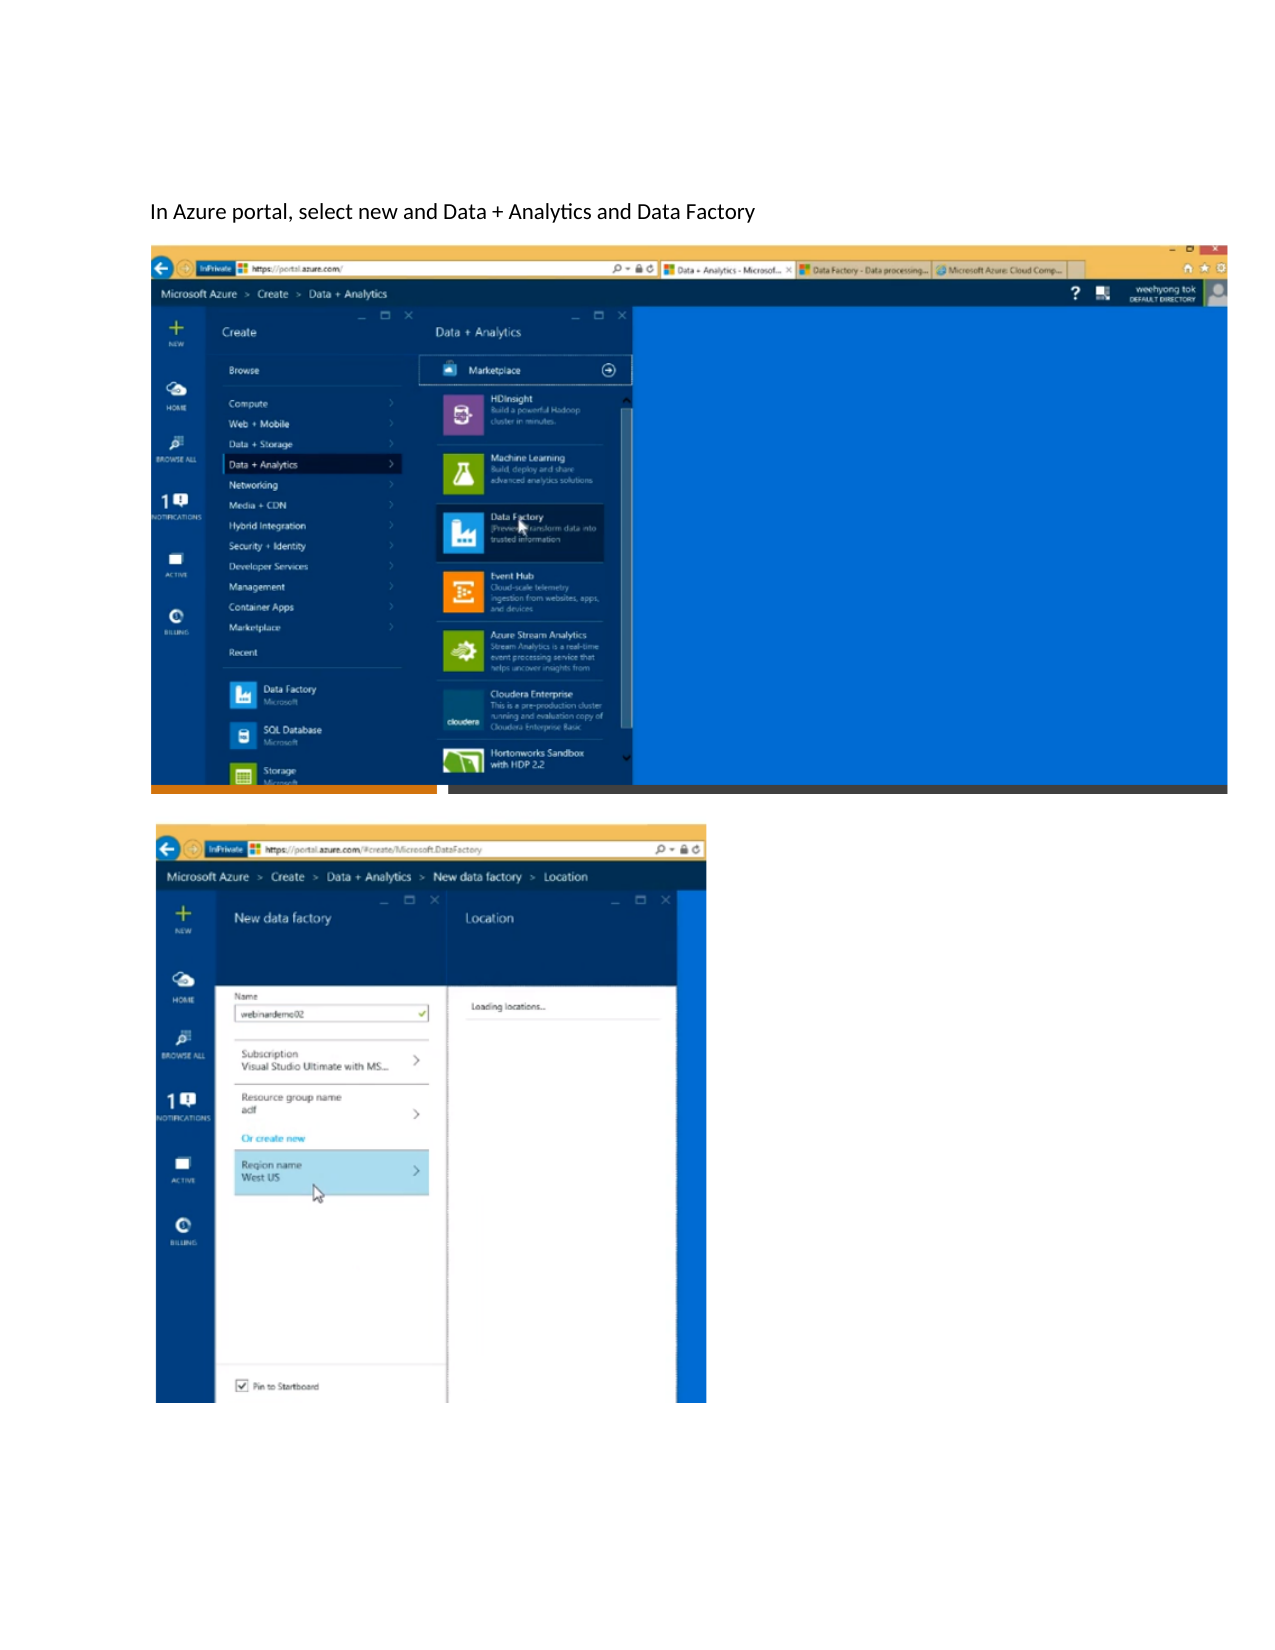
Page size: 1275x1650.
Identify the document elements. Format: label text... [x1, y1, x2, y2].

text In Azure portal, select new and Data + Analytics and Data Factory [150, 197, 1125, 225]
picture [150, 243, 1232, 794]
picture [150, 812, 707, 1403]
